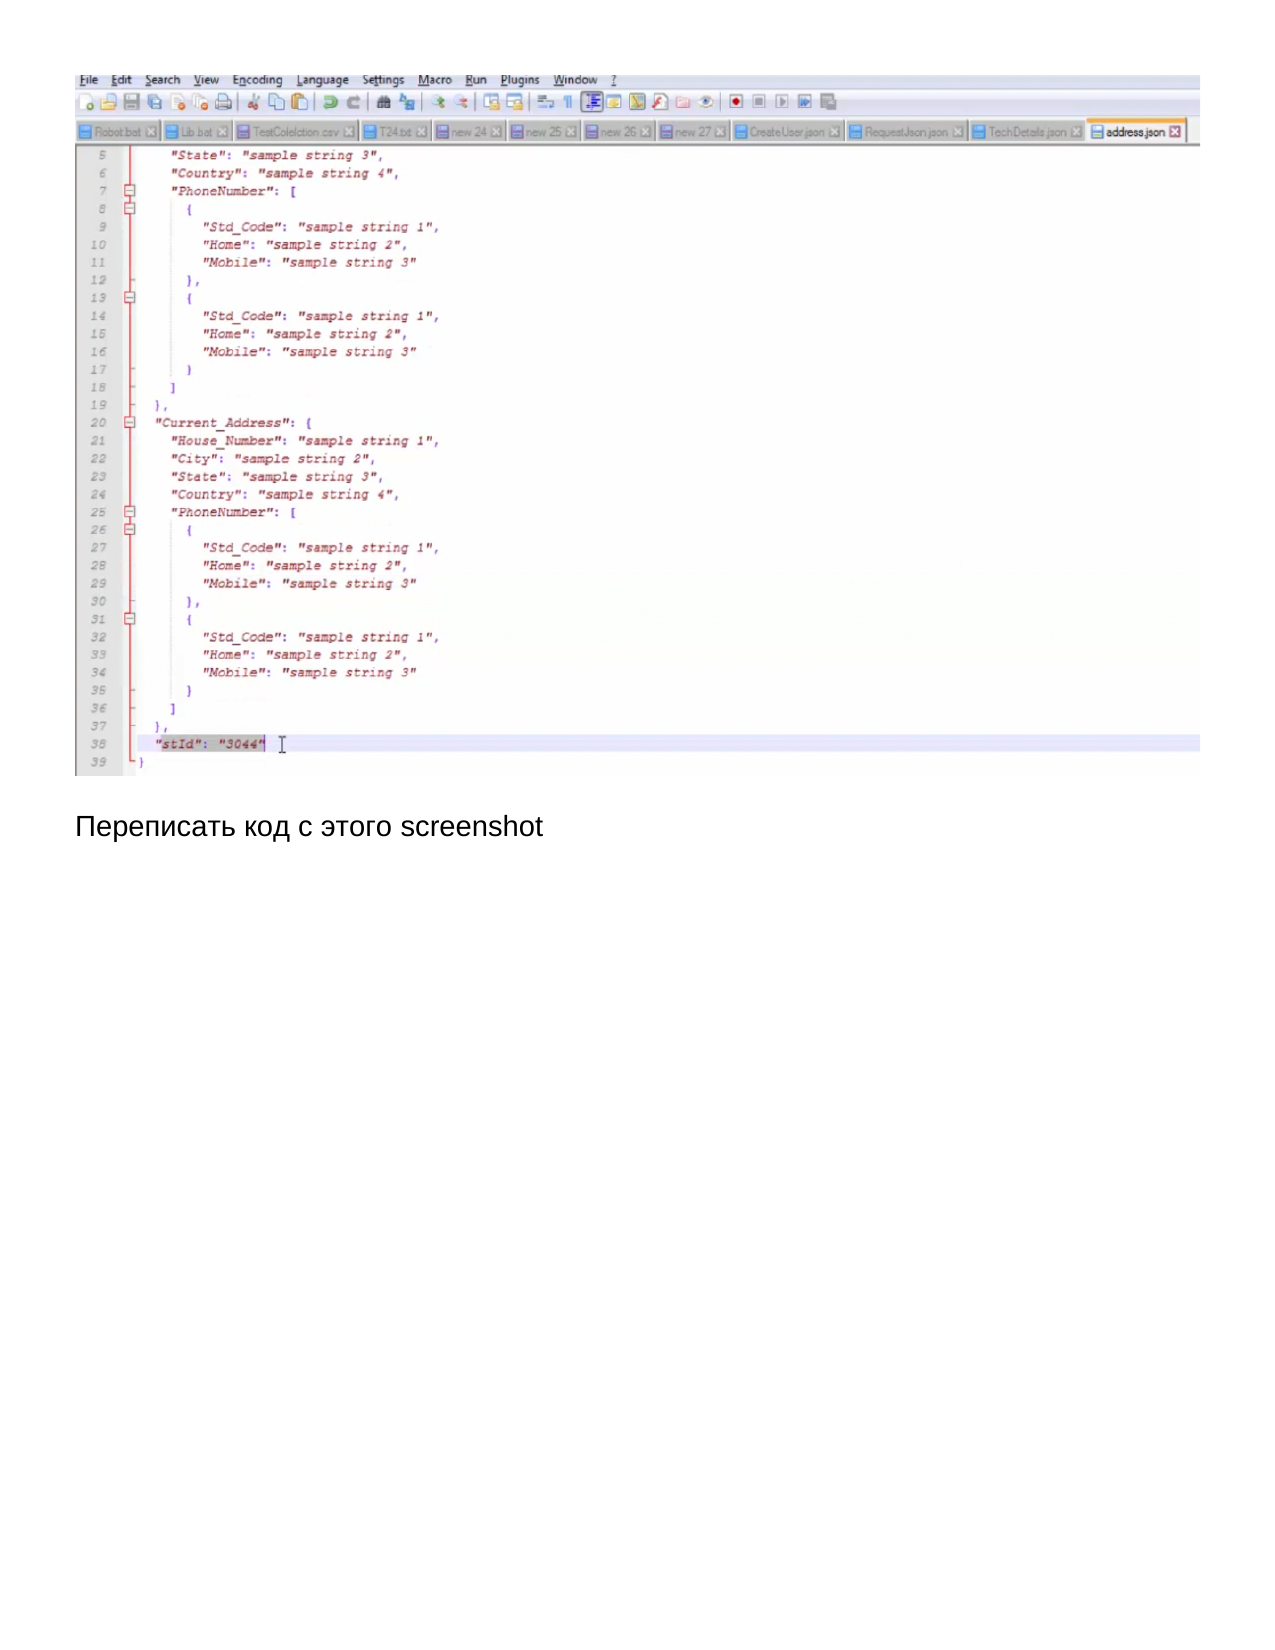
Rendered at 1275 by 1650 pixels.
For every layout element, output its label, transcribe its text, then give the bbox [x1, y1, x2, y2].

picture [75, 75, 1200, 776]
text Переписать код с этого screenshot [75, 809, 1200, 843]
